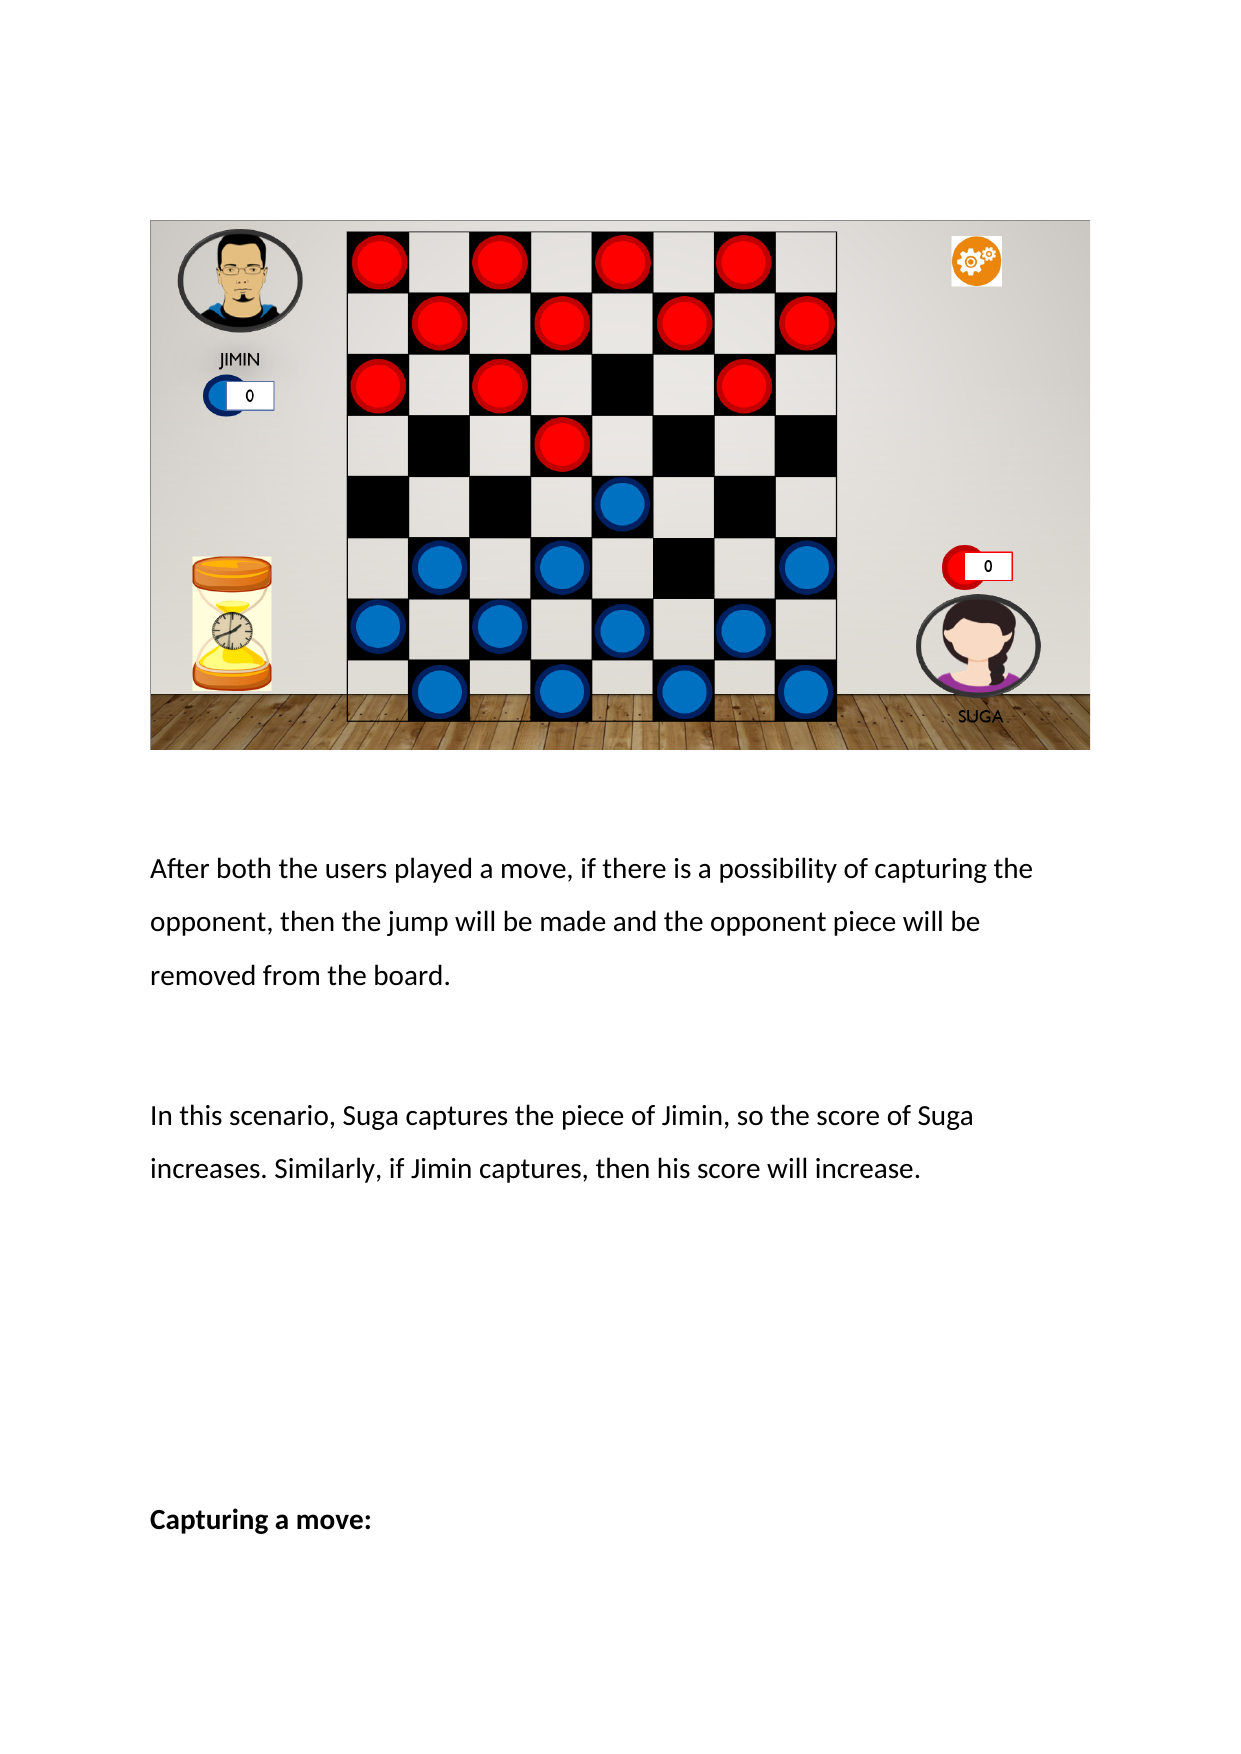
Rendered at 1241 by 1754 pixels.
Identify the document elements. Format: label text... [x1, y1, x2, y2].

text In this scenario, Suga captures the piece of Jimin, so the score of Suga increases. Similarly, if Jimin captures, then his score will increase. [150, 1097, 1090, 1186]
text Capturing a move: [150, 1501, 1090, 1537]
text After both the users played a move, if there is a possibility of capturing the opponent, then the jump will be made and the opponent piece will be removed from the board. [150, 850, 1090, 993]
